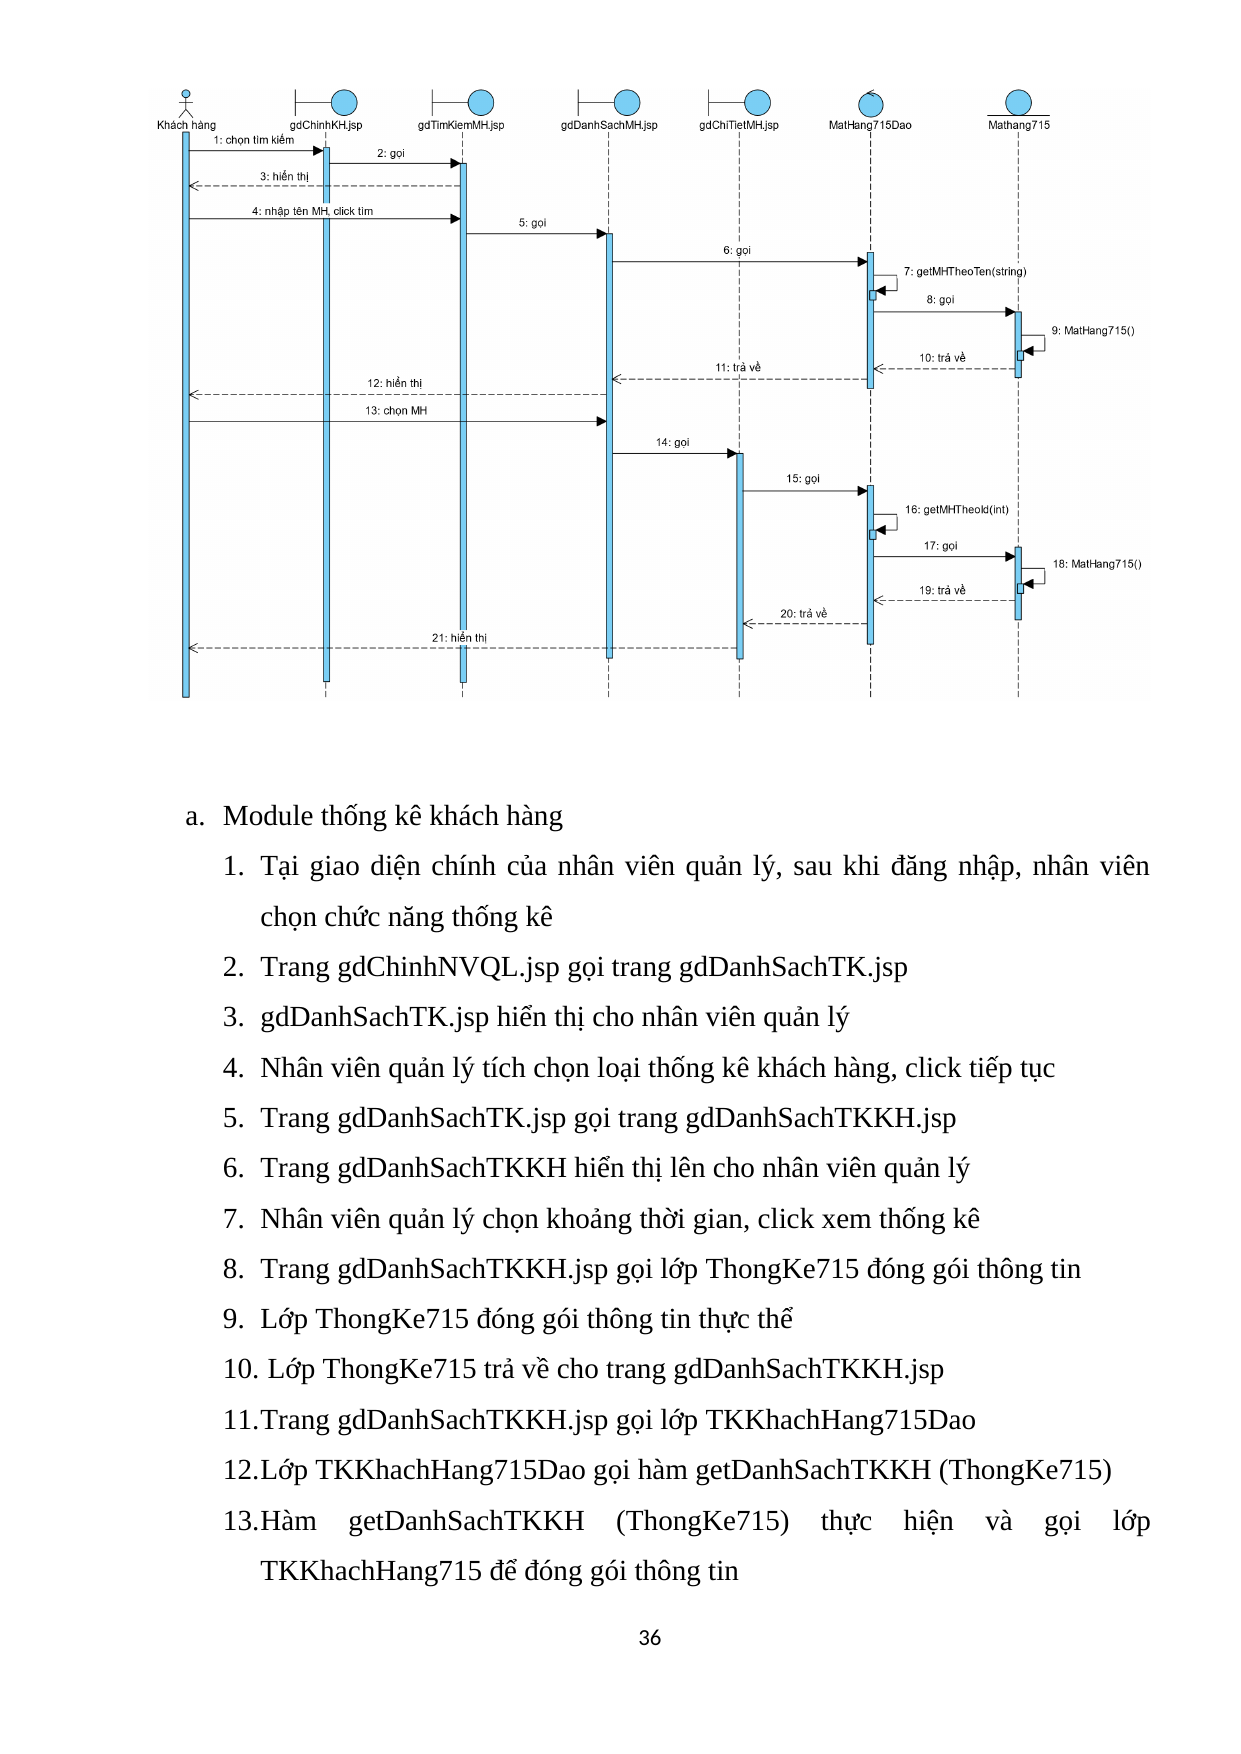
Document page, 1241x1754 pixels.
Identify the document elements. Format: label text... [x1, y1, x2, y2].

picture [147, 88, 1152, 701]
list Trang gdDanhSachTKKH.jsp gọi lớp ThongKe715 đóng gói thông tin [223, 1251, 1152, 1284]
list Nhân viên quản lý tích chọn loại thống kê khách hàng, click tiếp tục [223, 1050, 1152, 1083]
list Lớp ThongKe715 trả về cho trang gdDanhSachTKKH.jsp [223, 1352, 1152, 1385]
list Nhân viên quản lý chọn khoảng thời gian, click xem thống kê [223, 1201, 1152, 1234]
list Trang gdDanhSachTKKH.jsp gọi lớp TKKhachHang715Dao [223, 1402, 1152, 1436]
list Trang gdChinhNVQL.jsp gọi trang gdDanhSachTK.jsp [223, 949, 1152, 983]
list Tại giao diện chính của nhân viên quản lý, sau khi đăng nhập, nhân viên chọn chức năng thống kê [223, 848, 1152, 932]
list Module thống kê khách hàng [185, 798, 1152, 832]
list Trang gdDanhSachTKKH hiển thị lên cho nhân viên quản lý [223, 1150, 1152, 1184]
list Hàm getDanhSachTKKH (ThongKe715) thực hiện và gọi lớp TKKhachHang715 để đóng gói thông tin [223, 1503, 1152, 1586]
list Lớp TKKhachHang715Dao gọi hàm getDanhSachTKKH (ThongKe715) [223, 1452, 1152, 1486]
list gdDanhSachTK.jsp hiển thị cho nhân viên quản lý [223, 999, 1152, 1033]
list Lớp ThongKe715 đóng gói thông tin thực thể [223, 1301, 1152, 1335]
list Trang gdDanhSachTK.jsp gọi trang gdDanhSachTKKH.jsp [223, 1100, 1152, 1134]
